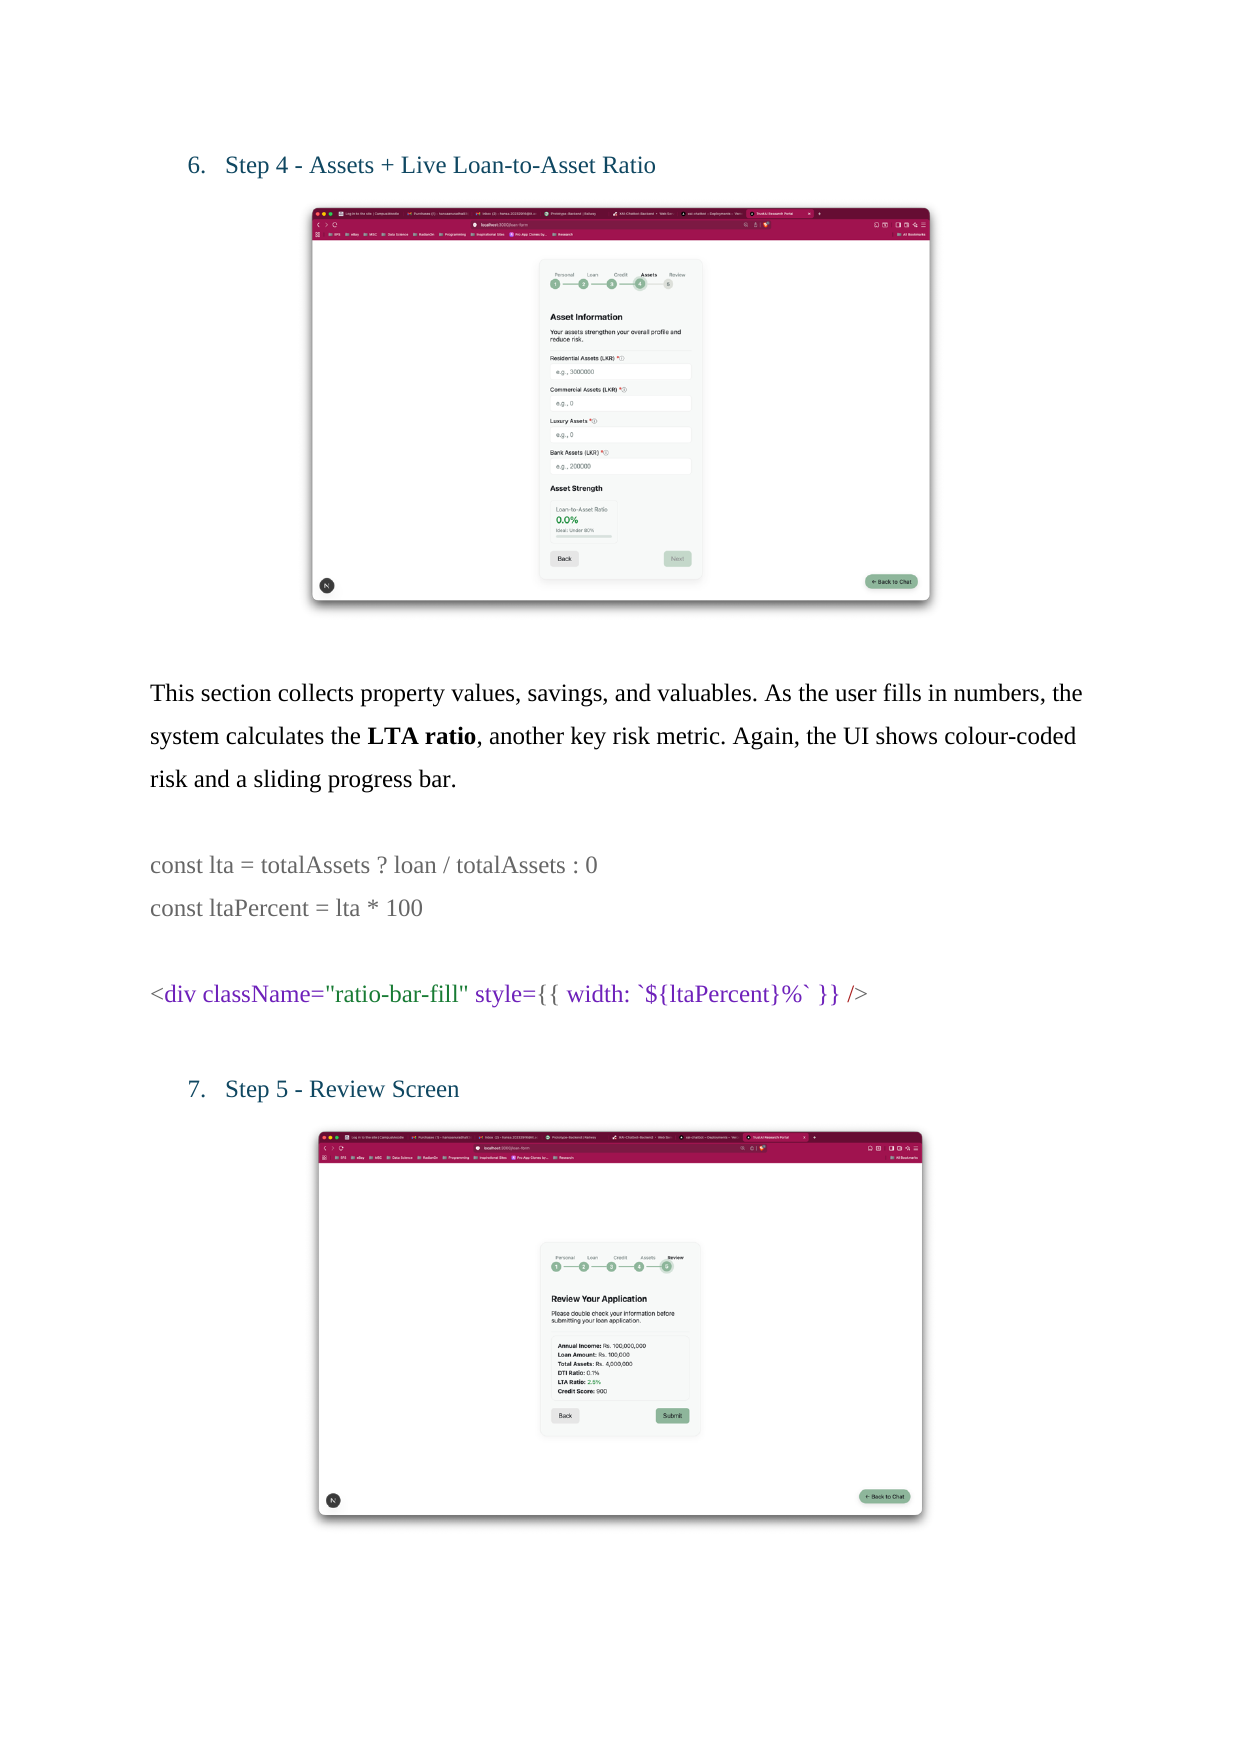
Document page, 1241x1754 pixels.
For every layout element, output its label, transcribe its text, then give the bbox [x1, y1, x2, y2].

text <div className="ratio-bar-fill" style={{ width: `${ltaPercent}%` }} /> [150, 979, 1090, 1008]
subtitle Step 4 - Assets + Live Loan-to-Asset Ratio [187, 150, 1090, 179]
text const lta = totalAssets ? loan / totalAssets : 0 [150, 850, 1090, 879]
text const ltaPercent = lta * 100 [150, 893, 1090, 922]
picture [296, 197, 944, 621]
picture [303, 1121, 937, 1535]
text This section collects property values, savings, and valuables. As the user fills in numbers, the system calculates the LTA ratio, another key risk metric. Again, the UI shows colour-coded risk and a sliding progress bar. [150, 678, 1090, 793]
subtitle Step 5 - Review Screen [187, 1074, 1090, 1103]
